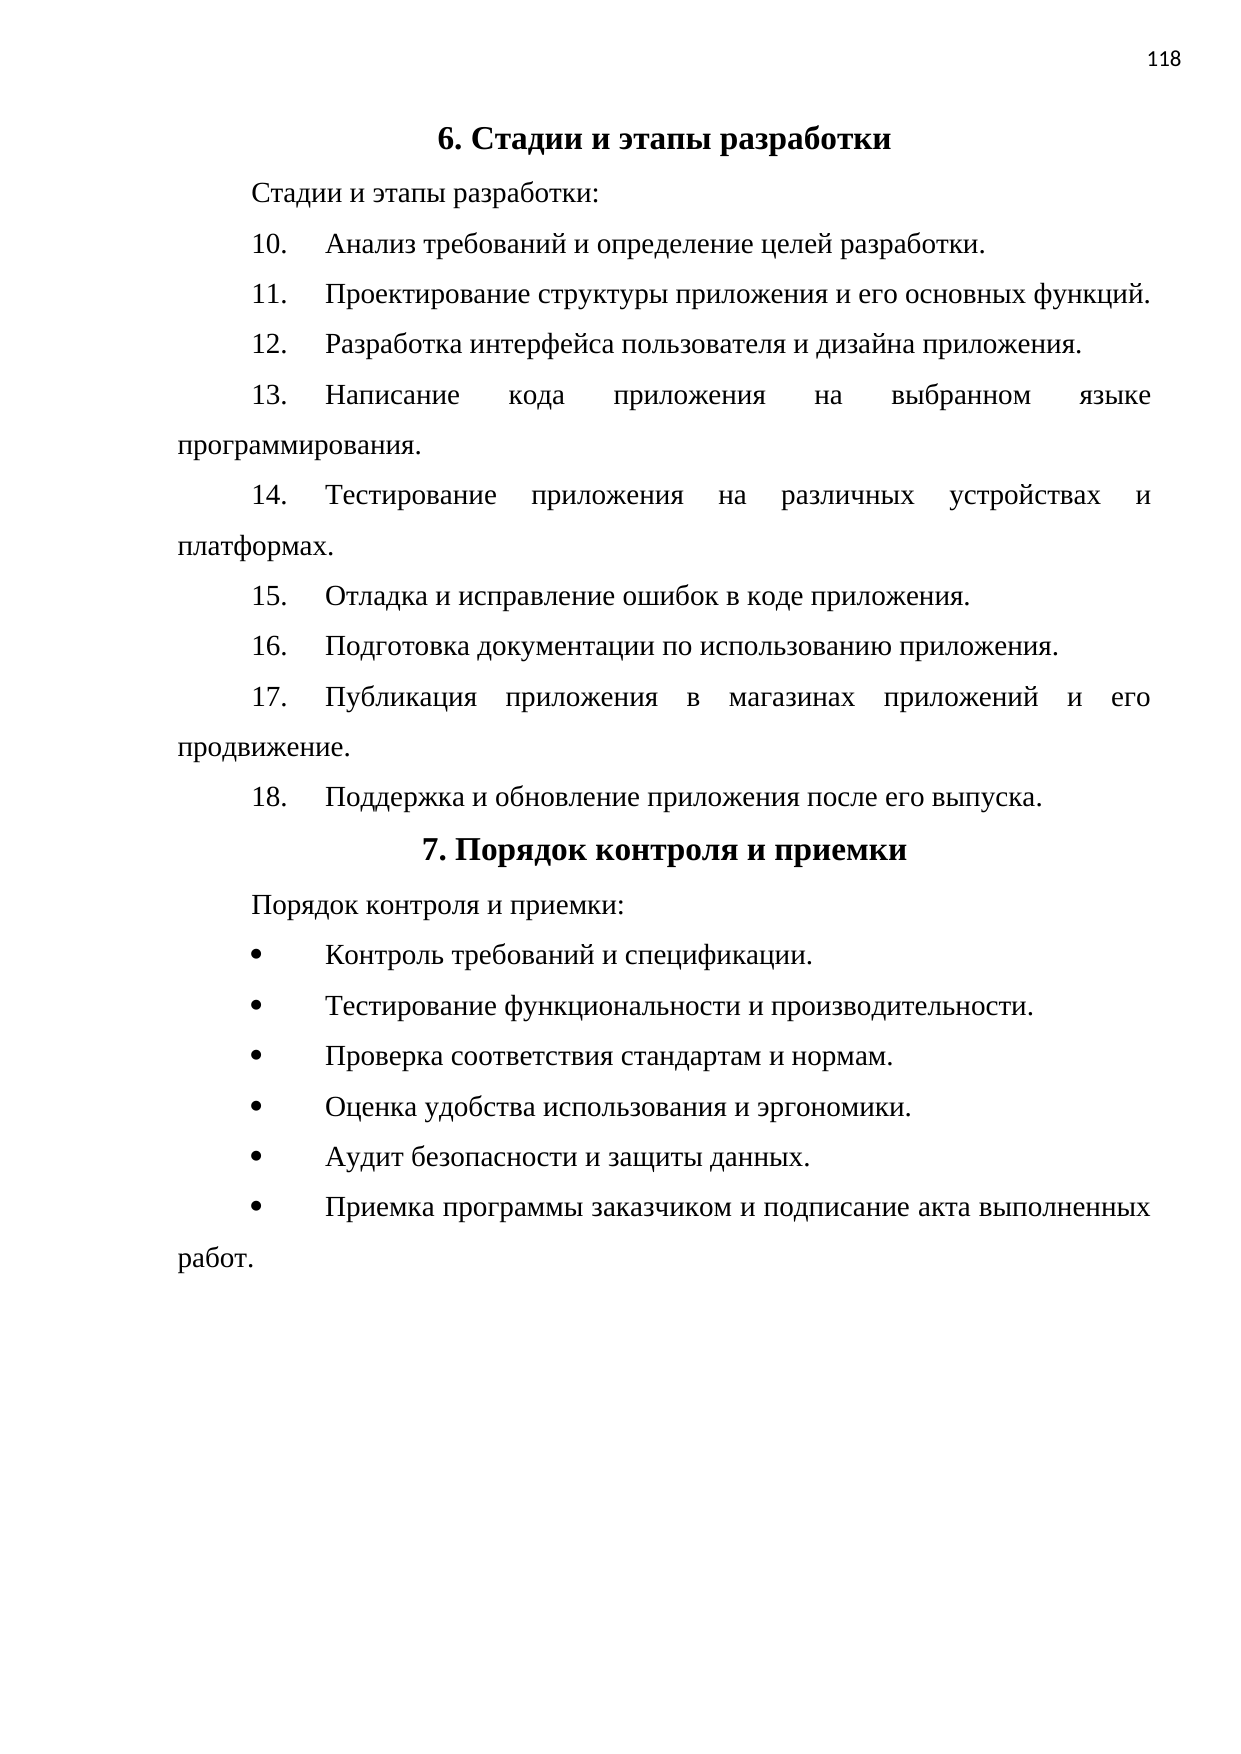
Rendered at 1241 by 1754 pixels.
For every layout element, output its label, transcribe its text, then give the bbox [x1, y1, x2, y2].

list Подготовка документации по использованию приложения. [177, 628, 1152, 662]
text 7. Порядок контроля и приемки [177, 830, 1152, 868]
list Поддержка и обновление приложения после его выпуска. [177, 779, 1152, 813]
list Публикация приложения в магазинах приложений и его продвижение. [177, 679, 1152, 763]
list Тестирование приложения на различных устройствах и платформах. [177, 477, 1152, 561]
list Разработка интерфейса пользователя и дизайна приложения. [177, 327, 1152, 360]
text Стадии и этапы разработки: [177, 176, 1152, 209]
text 6. Стадии и этапы разработки [177, 118, 1152, 156]
list Аудит безопасности и защиты данных. [177, 1139, 1152, 1173]
list Тестирование функциональности и производительности. [177, 988, 1152, 1022]
list Проверка соответствия стандартам и нормам. [177, 1038, 1152, 1072]
list Анализ требований и определение целей разработки. [177, 226, 1152, 259]
list Оценка удобства использования и эргономики. [177, 1089, 1152, 1122]
list Контроль требований и спецификации. [177, 937, 1152, 971]
text Порядок контроля и приемки: [177, 887, 1152, 921]
list Проектирование структуры приложения и его основных функций. [177, 276, 1152, 310]
list Написание кода приложения на выбранном языке программирования. [177, 377, 1152, 461]
list Отладка и исправление ошибок в коде приложения. [177, 578, 1152, 612]
list Приемка программы заказчиком и подписание акта выполненных работ. [177, 1189, 1152, 1273]
